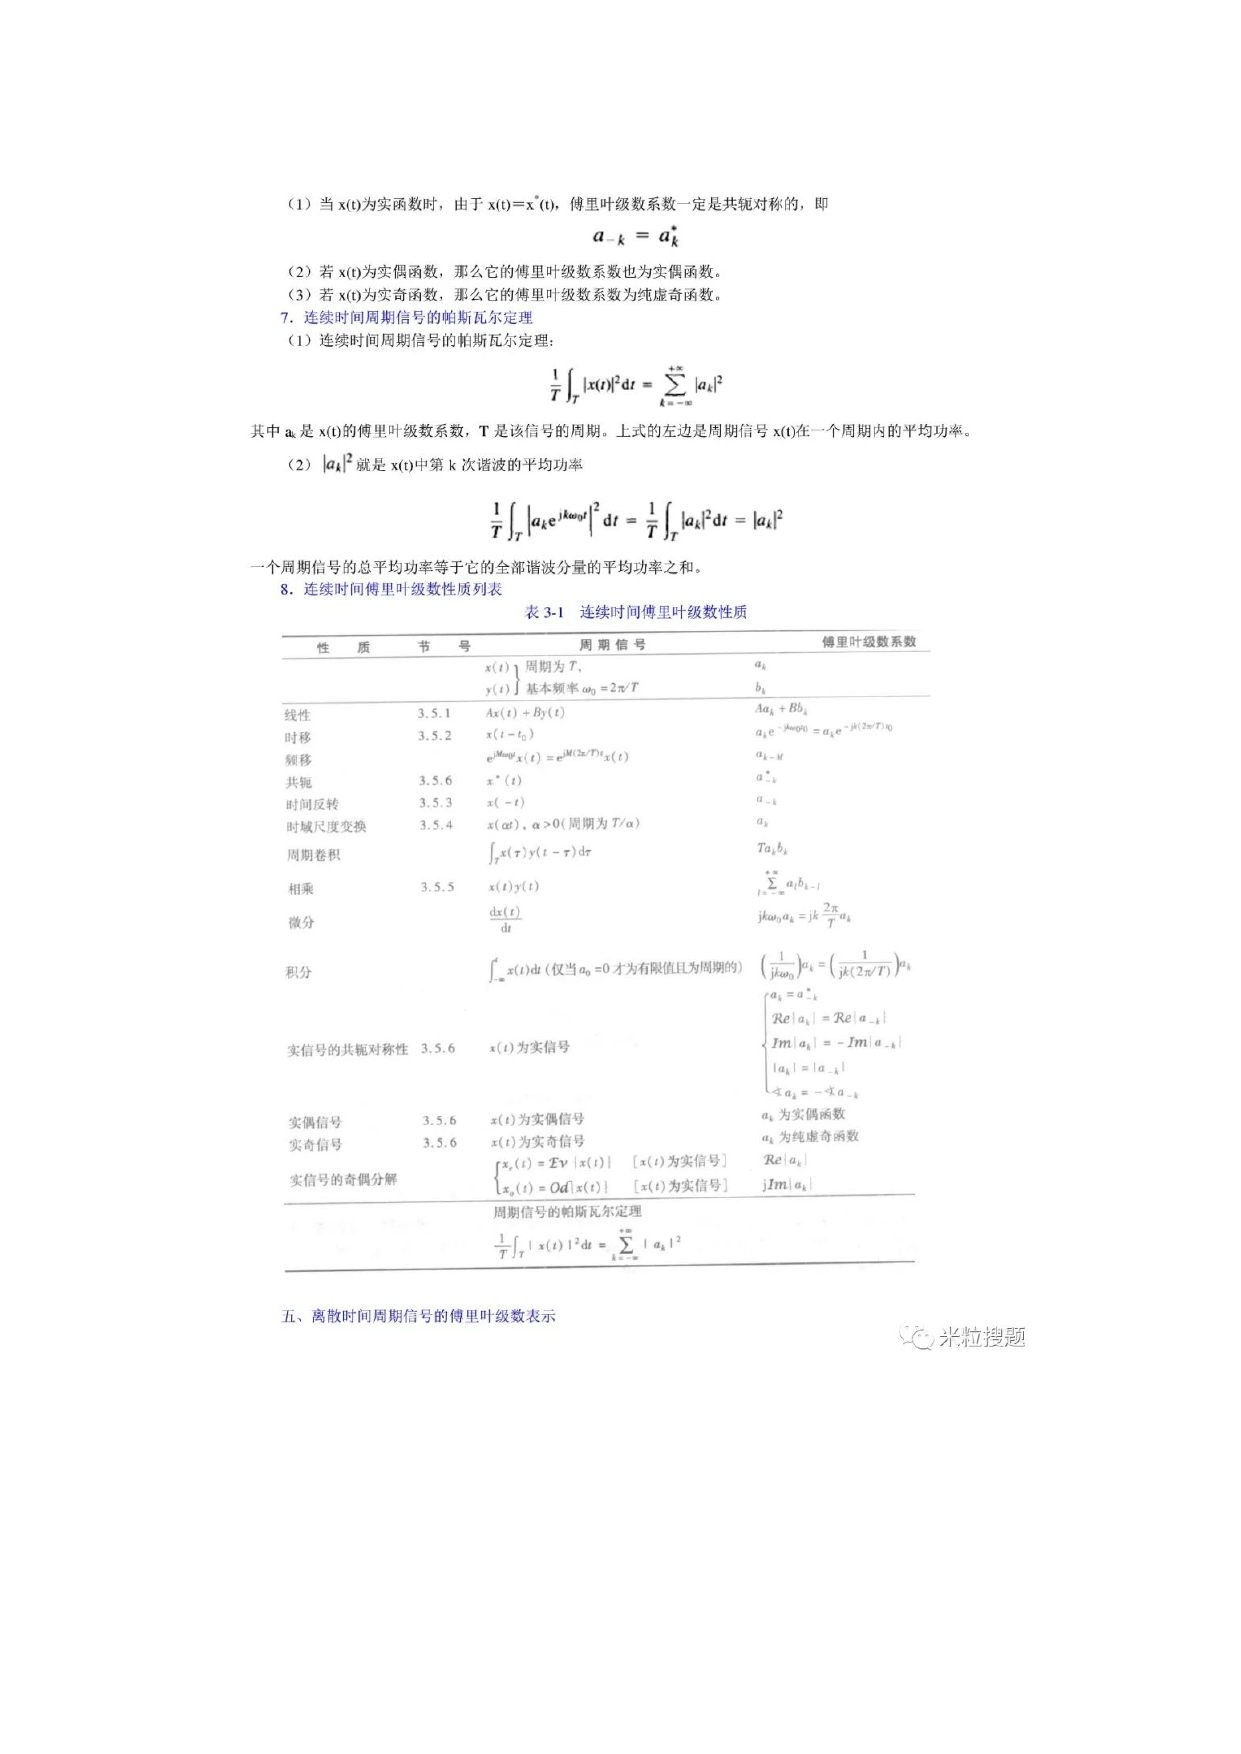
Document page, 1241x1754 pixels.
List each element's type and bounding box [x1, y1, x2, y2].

picture [187, 152, 1053, 1375]
